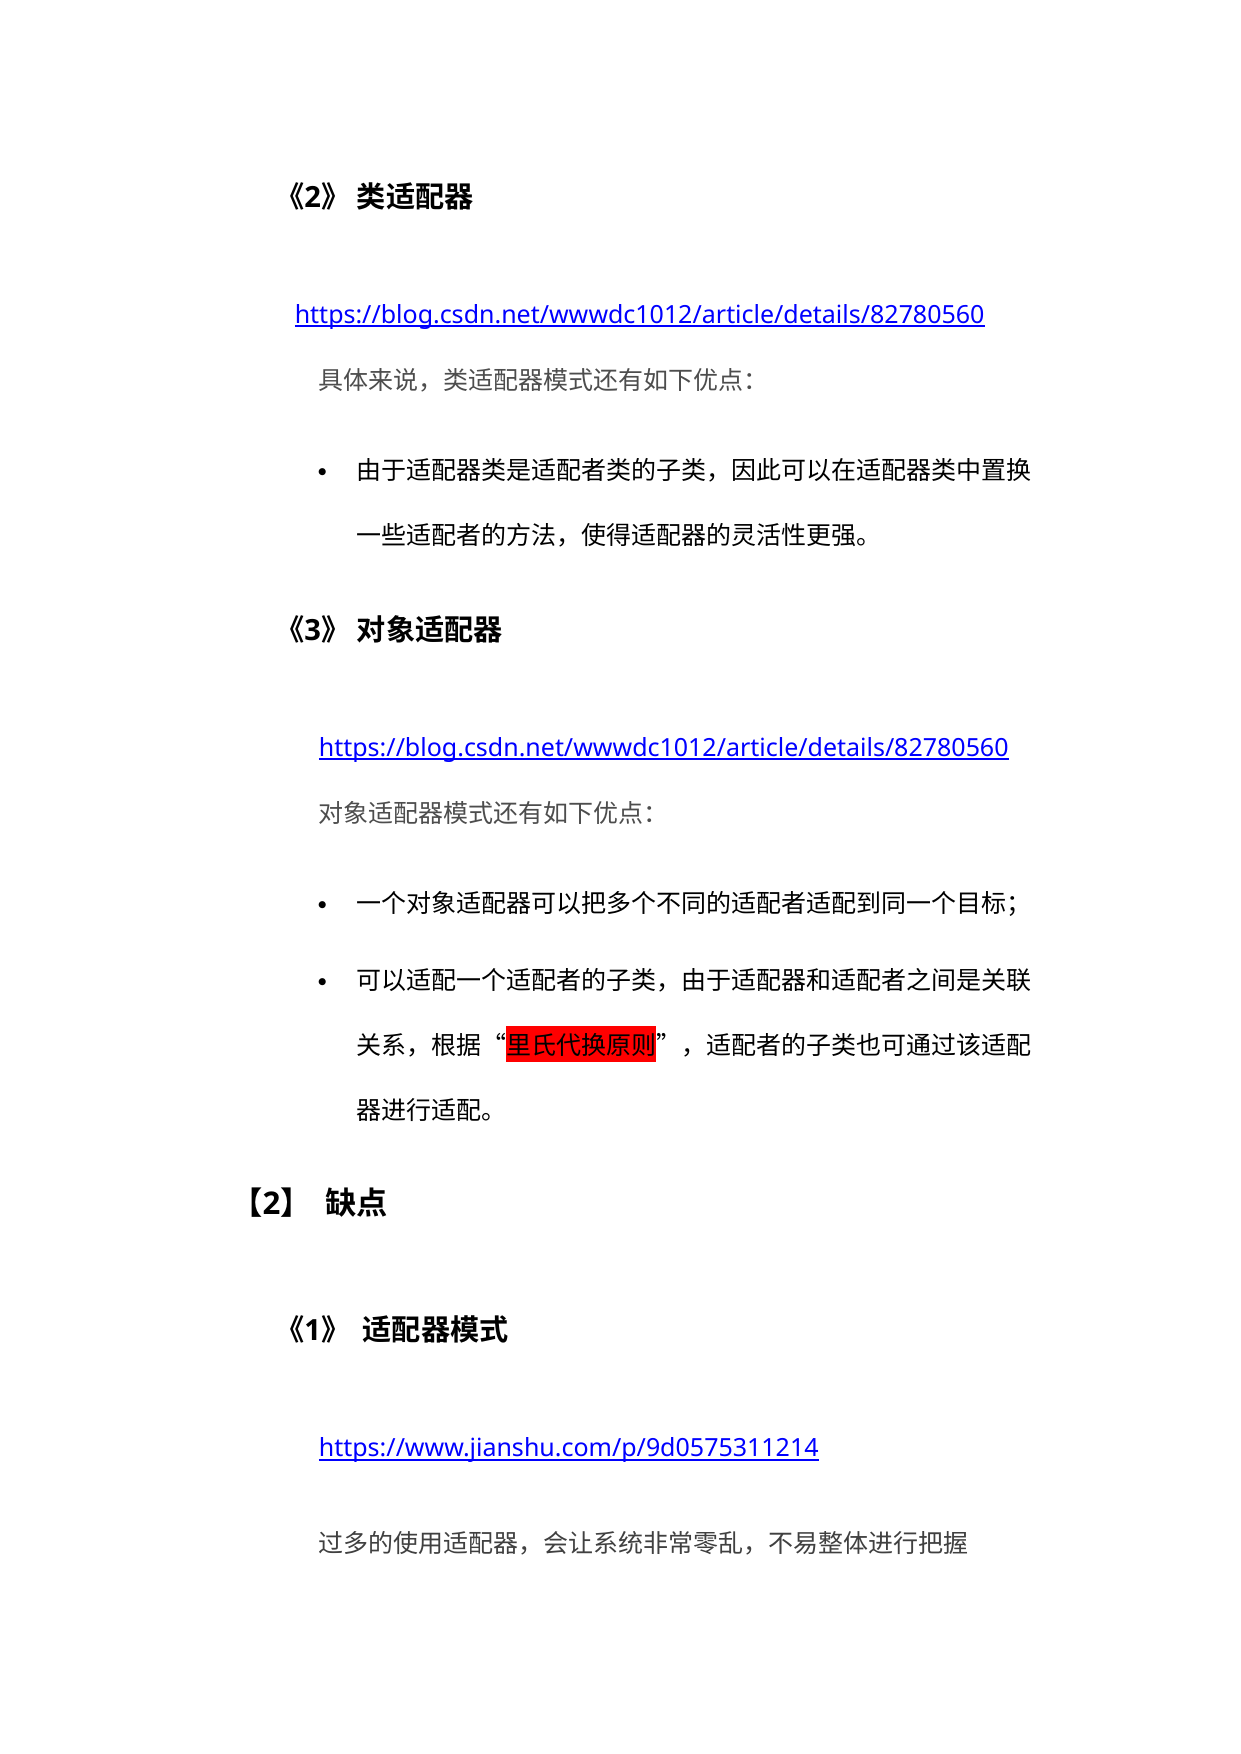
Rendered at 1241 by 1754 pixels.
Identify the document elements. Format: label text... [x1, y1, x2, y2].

list 由于适配器类是适配者类的子类，因此可以在适配器类中置换一些适配者的方法，使得适配器的灵活性更强。 [319, 436, 1053, 566]
text 具体来说，类适配器模式还有如下优点： [275, 346, 1053, 411]
text https://blog.csdn.net/wwwdc1012/article/details/82780560 [187, 281, 1053, 346]
subtitle 《2》 类适配器 [275, 162, 1053, 227]
text https://www.jianshu.com/p/9d0575311214 [319, 1414, 1053, 1479]
text 过多的使用适配器，会让系统非常零乱，不易整体进行把握 [294, 1509, 1053, 1574]
subtitle 缺点 [231, 1168, 1053, 1233]
subtitle 《3》 对象适配器 [275, 595, 1053, 660]
text 对象适配器模式还有如下优点： [275, 779, 1053, 844]
subtitle 适配器模式 [275, 1296, 1053, 1361]
list 一个对象适配器可以把多个不同的适配者适配到同一个目标； [319, 869, 1053, 934]
list 可以适配一个适配者的子类，由于适配器和适配者之间是关联关系，根据“里氏代换原则”，适配者的子类也可通过该适配器进行适配。 [319, 946, 1053, 1141]
text https://blog.csdn.net/wwwdc1012/article/details/82780560 [187, 714, 1053, 779]
